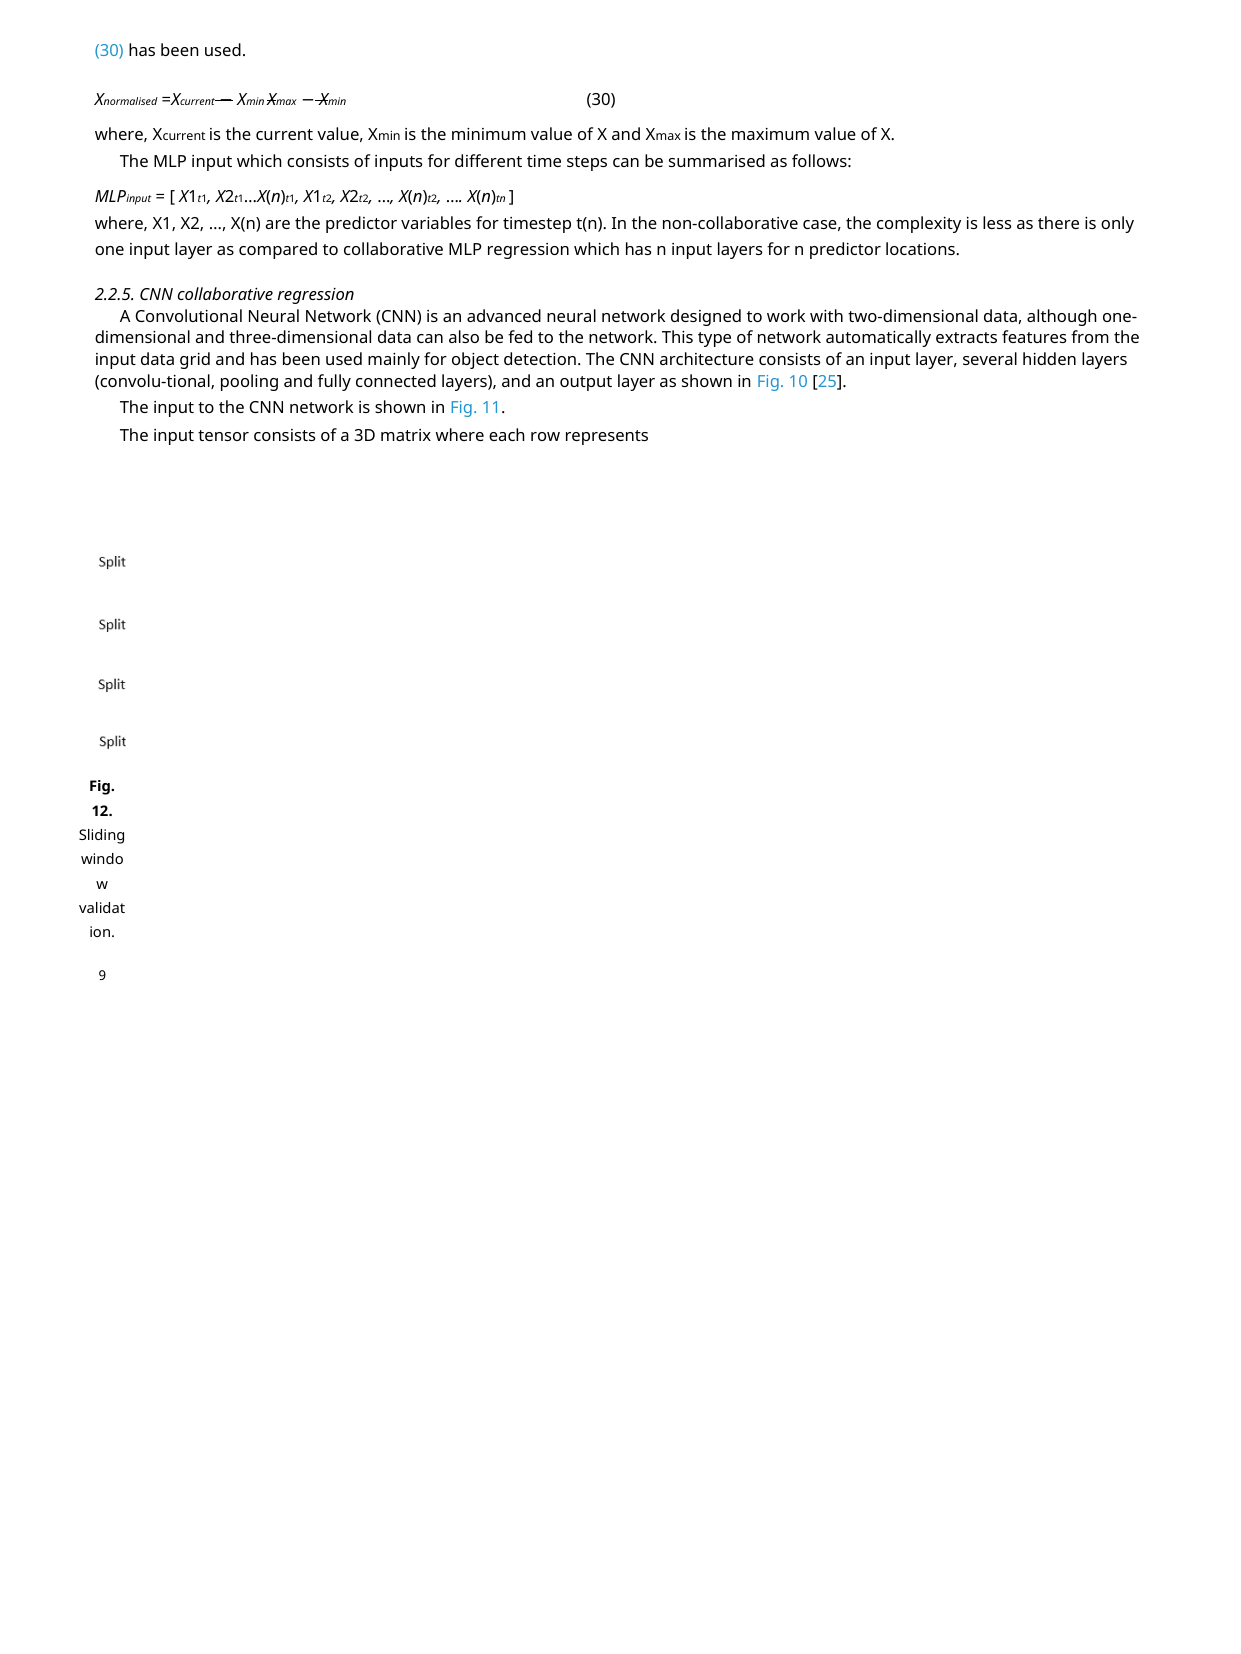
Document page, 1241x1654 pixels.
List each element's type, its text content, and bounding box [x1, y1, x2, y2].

text (30) has been used. [94, 35, 1169, 62]
text Xnormalised =Xcurrent − Xmin Xmax − Xmin (30) [94, 62, 1169, 116]
text MLPinput = [ X1t1, X2t1…X(n)t1, X1t2, X2t2, …, X(n)t2, …. X(n)tn ] where, X1, X2, …, X(n) are the predictor variables for timestep t(n). In the non-collaborative case, the complexity is less as there is only one input layer as compared to collaborative MLP regression which has n input layers for n predictor locations. [94, 182, 1169, 261]
text 2.2.5. CNN collaborative regression A Convolutional Neural Network (CNN) is an advanced neural network designed to work with two-dimensional data, although one- dimensional and three-dimensional data can also be fed to the network. This type of network automatically extracts features from the input data grid and has been used mainly for object detection. The CNN architecture consists of an input layer, several hidden layers (convolu-tional, pooling and fully connected layers), and an output layer as shown in Fig. 10 [25]. [94, 283, 1169, 392]
text The MLP input which consists of inputs for different time steps can be summarised as follows: [94, 150, 1169, 172]
text The input to the CNN network is shown in Fig. 11. [119, 392, 1169, 419]
picture [97, 495, 126, 759]
text 9 [78, 963, 126, 985]
text where, Xcurrent is the current value, Xmin is the minimum value of X and Xmax is the maximum value of X. [94, 123, 1169, 145]
text The input tensor consists of a 3D matrix where each row represents [119, 419, 1169, 446]
text Fig. 12. Sliding window validation. [78, 772, 126, 943]
